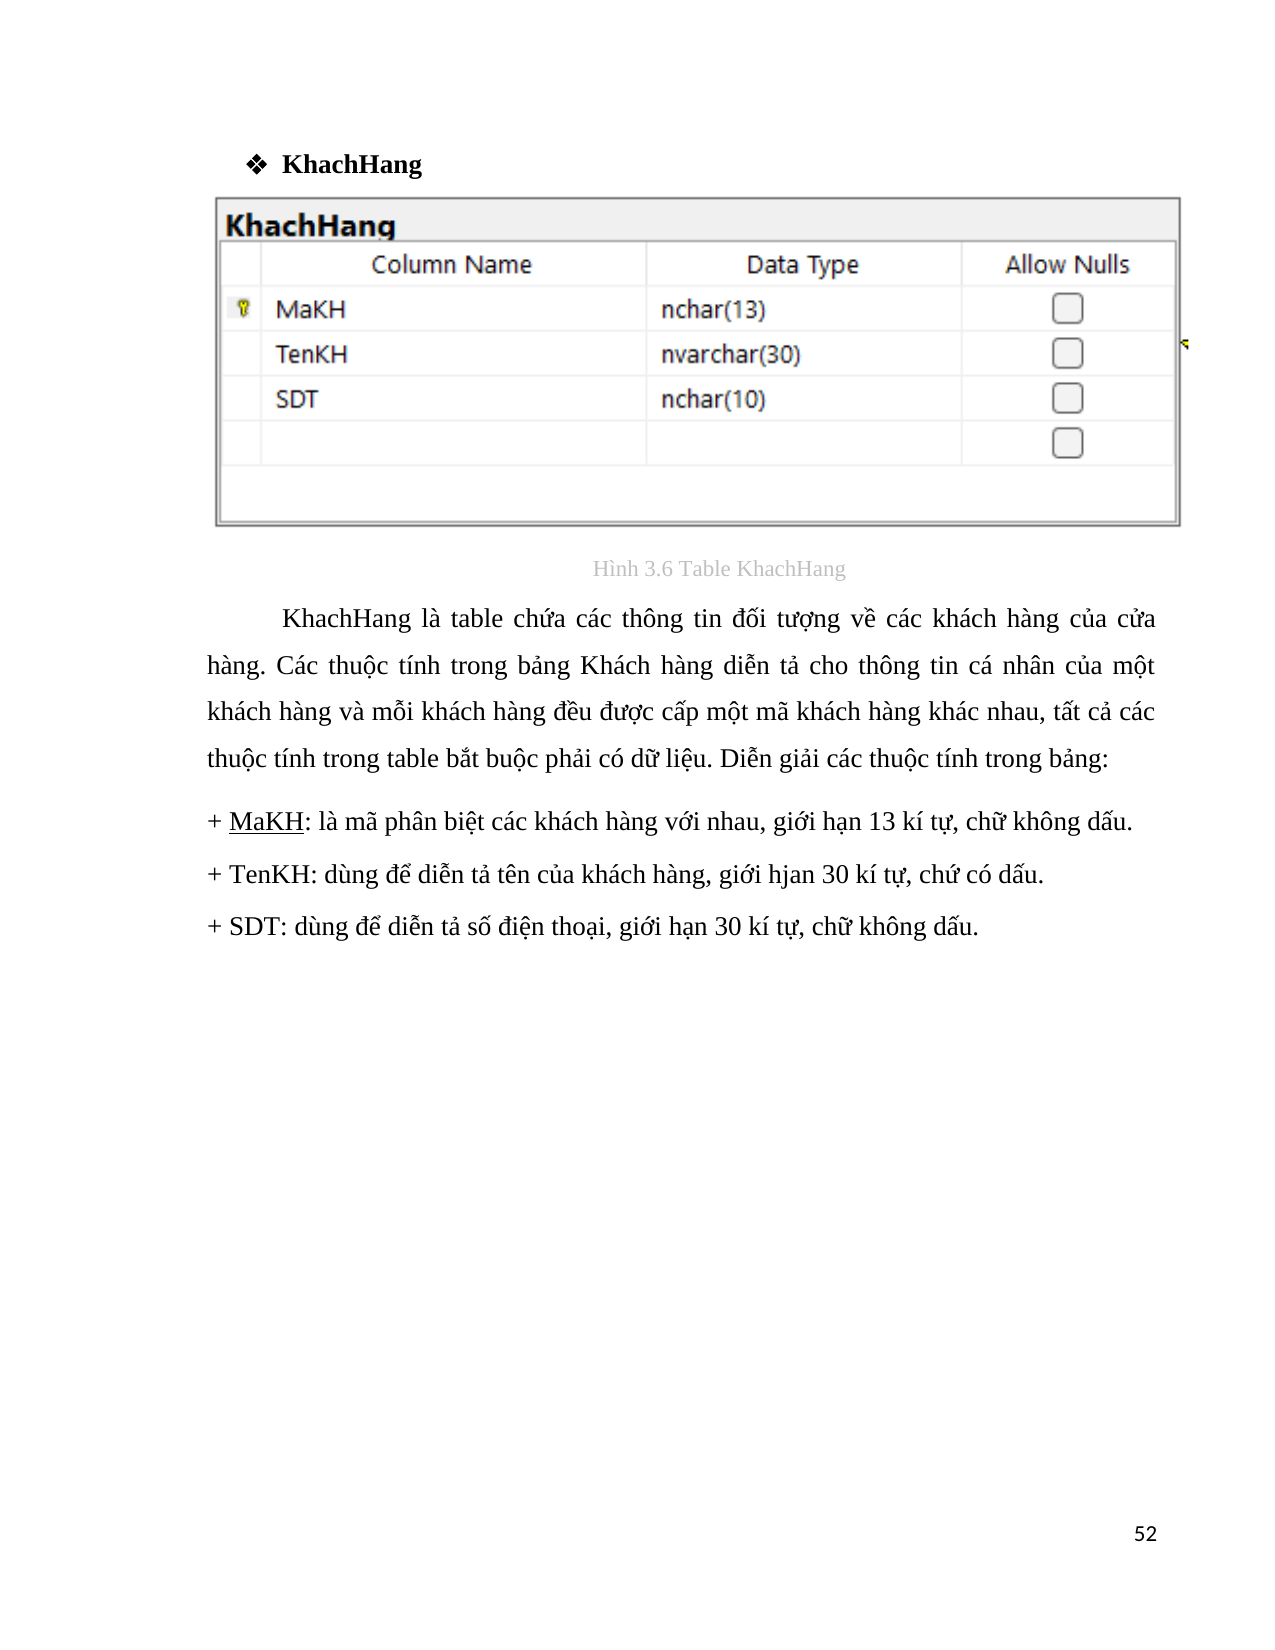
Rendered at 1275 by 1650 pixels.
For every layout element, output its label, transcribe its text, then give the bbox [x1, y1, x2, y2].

picture [206, 184, 1189, 535]
text + TenKH: dùng để diễn tả tên của khách hàng, giới hjan 30 kí tự, chứ có dấu. [207, 858, 1157, 889]
text + MaKH: là mã phân biệt các khách hàng với nhau, giới hạn 13 kí tự, chữ không dấu. [207, 806, 1157, 837]
text KhachHang là table chứa các thông tin đối tượng về các khách hàng của cửa hàng. Các thuộc tính trong bảng Khách hàng diễn tả cho thông tin cá nhân của một khách hàng và mỗi khách hàng đều được cấp một mã khách hàng khác nhau, tất cả các thuộc tính trong table bắt buộc phải có dữ liệu. Diễn giải các thuộc tính trong bảng: [207, 602, 1157, 773]
text + SDT: dùng để diễn tả số điện thoại, giới hạn 30 kí tự, chữ không dấu. [207, 910, 1157, 941]
list KhachHang [244, 148, 1157, 180]
text Hình 3.6 Table KhachHang [207, 555, 1157, 582]
